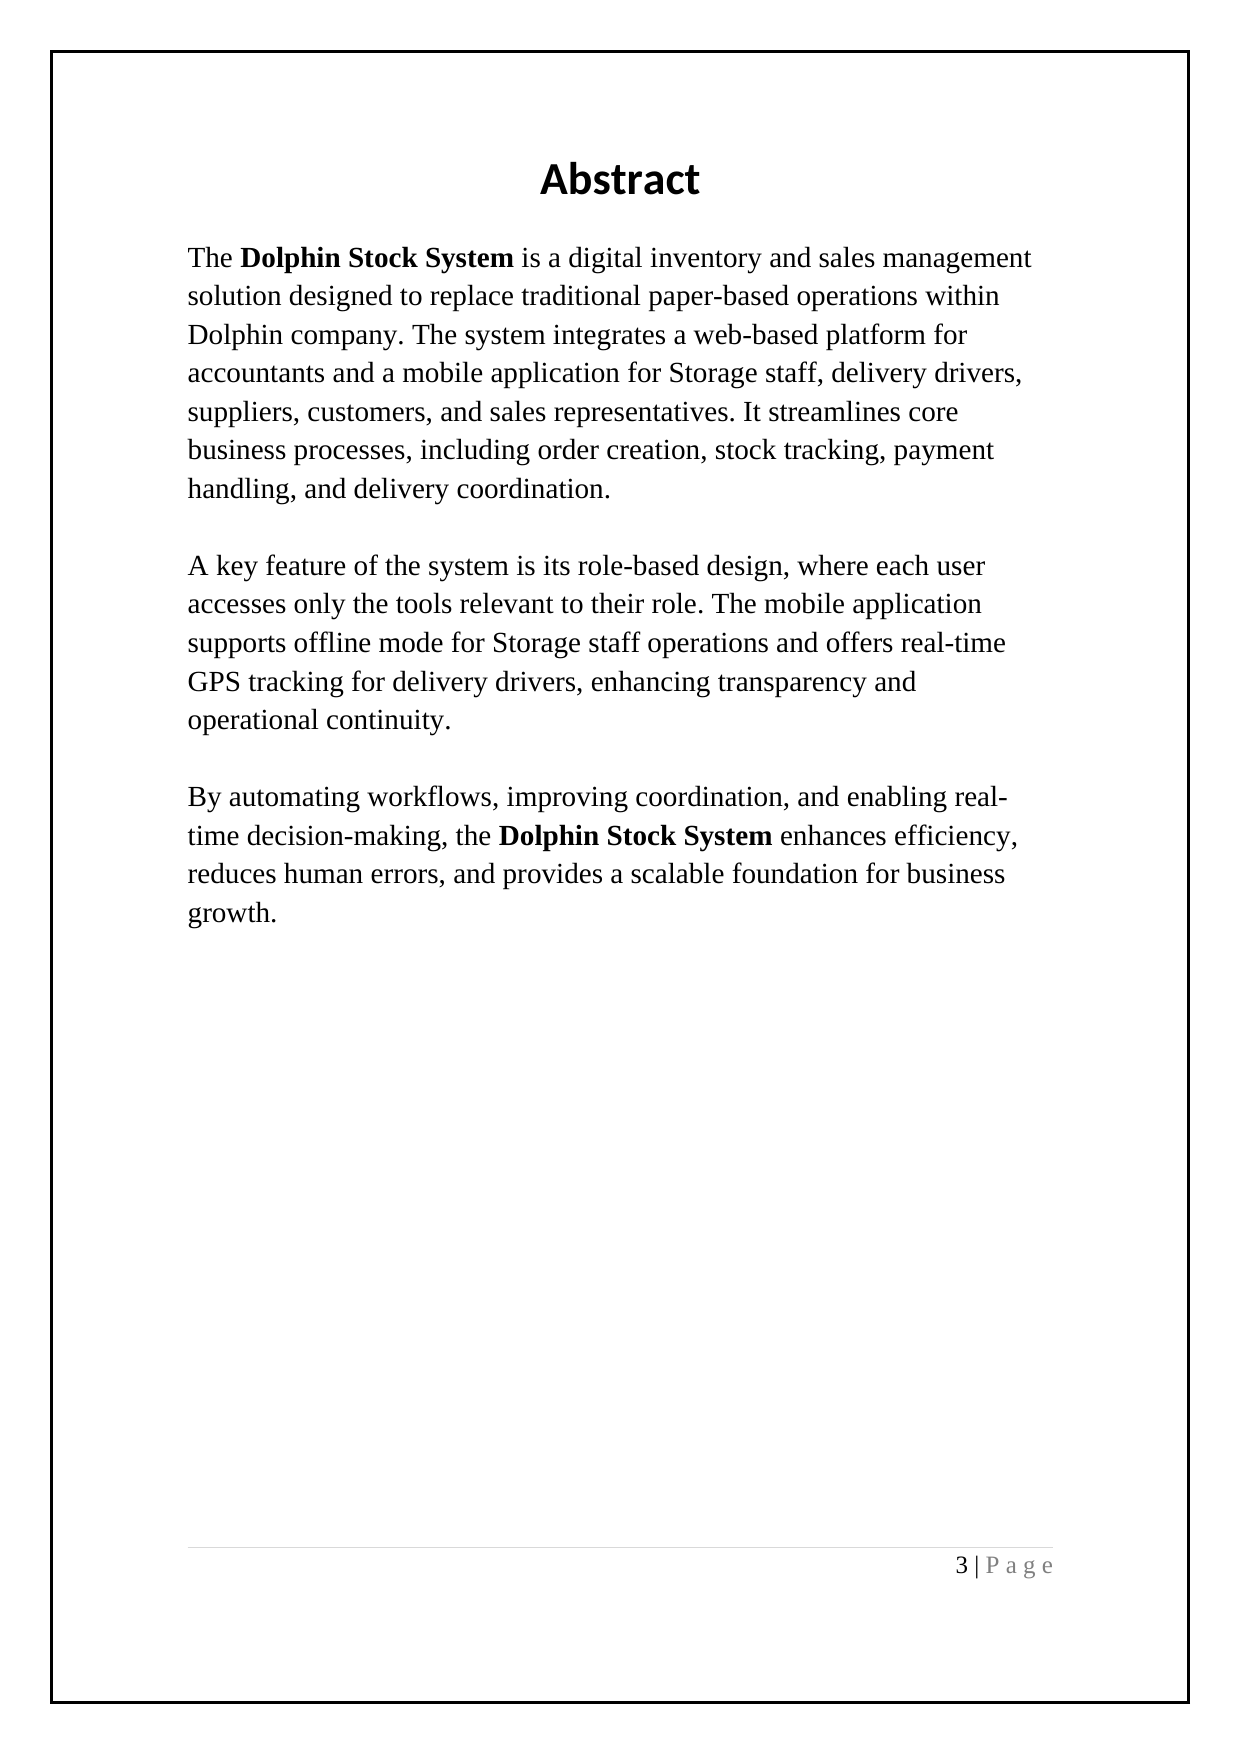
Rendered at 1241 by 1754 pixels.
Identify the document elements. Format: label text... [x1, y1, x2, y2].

text GPS tracking for delivery drivers, enhancing transparency and operational continuity. [187, 664, 1053, 736]
text The Dolphin Stock System is a digital inventory and sales management solution designed to replace traditional paper-based operations within Dolphin company. The system integrates a web-based platform for accountants and a mobile application for Storage staff, delivery drivers, suppliers, customers, and sales representatives. It streamlines core business processes, including order creation, stock tracking, payment handling, and delivery coordination. [187, 240, 1053, 504]
subtitle Abstract [187, 150, 1053, 206]
text A key feature of the system is its role-based design, where each user accesses only the tools relevant to their role. The mobile application supports offline mode for Storage staff operations and offers real-time [187, 548, 1053, 659]
text By automating workflows, improving coordination, and enabling real-time decision-making, the Dolphin Stock System enhances efficiency, reduces human errors, and provides a scalable foundation for business growth. [187, 779, 1053, 928]
